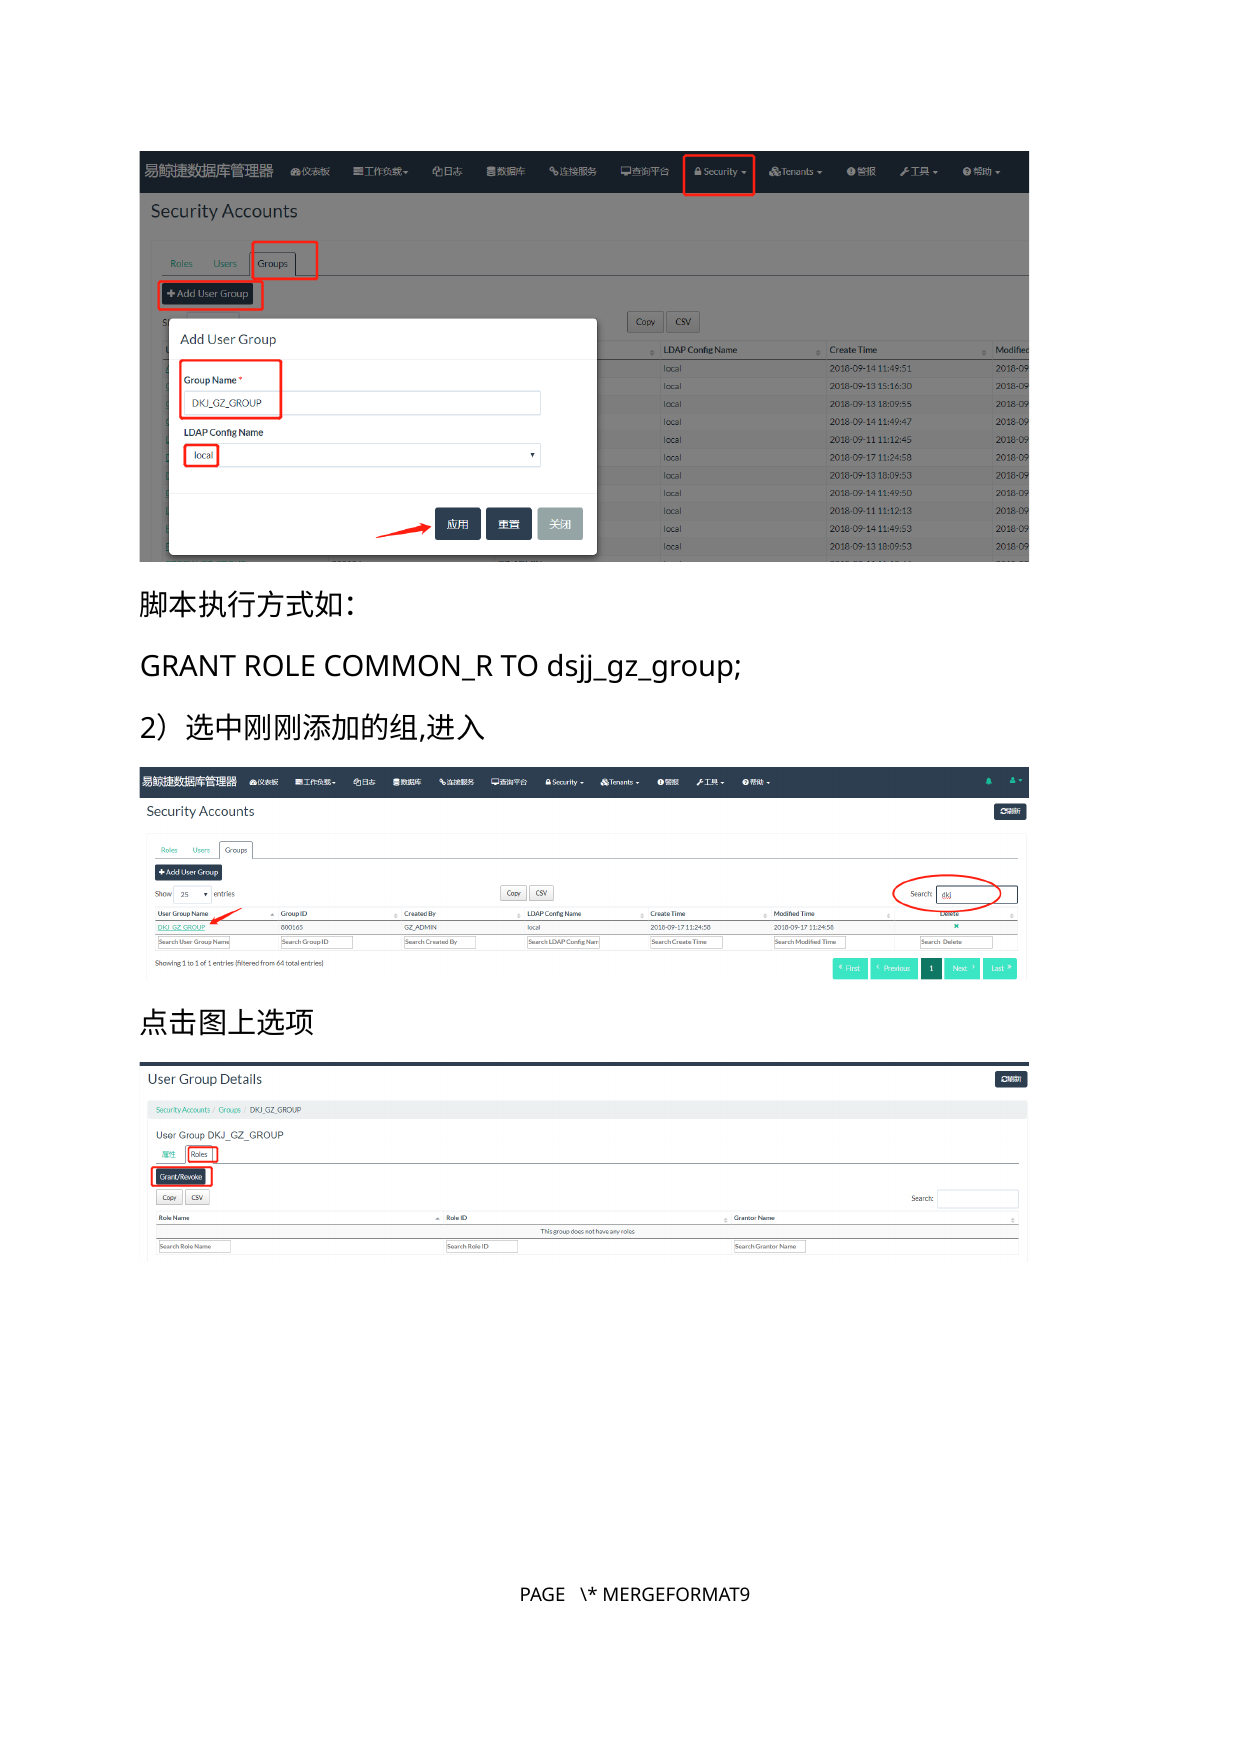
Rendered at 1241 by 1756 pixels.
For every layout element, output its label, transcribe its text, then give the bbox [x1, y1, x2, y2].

text 2）选中刚刚添加的组,进入 [139, 704, 1092, 747]
picture [139, 151, 1030, 562]
picture [139, 767, 1029, 980]
text GRANT ROLE COMMON_R TO dsjj_gz_group; [139, 645, 1092, 684]
text 脚本执行方式如： [139, 581, 1092, 624]
text 点击图上选项 [139, 999, 1092, 1042]
picture [139, 1062, 1029, 1262]
